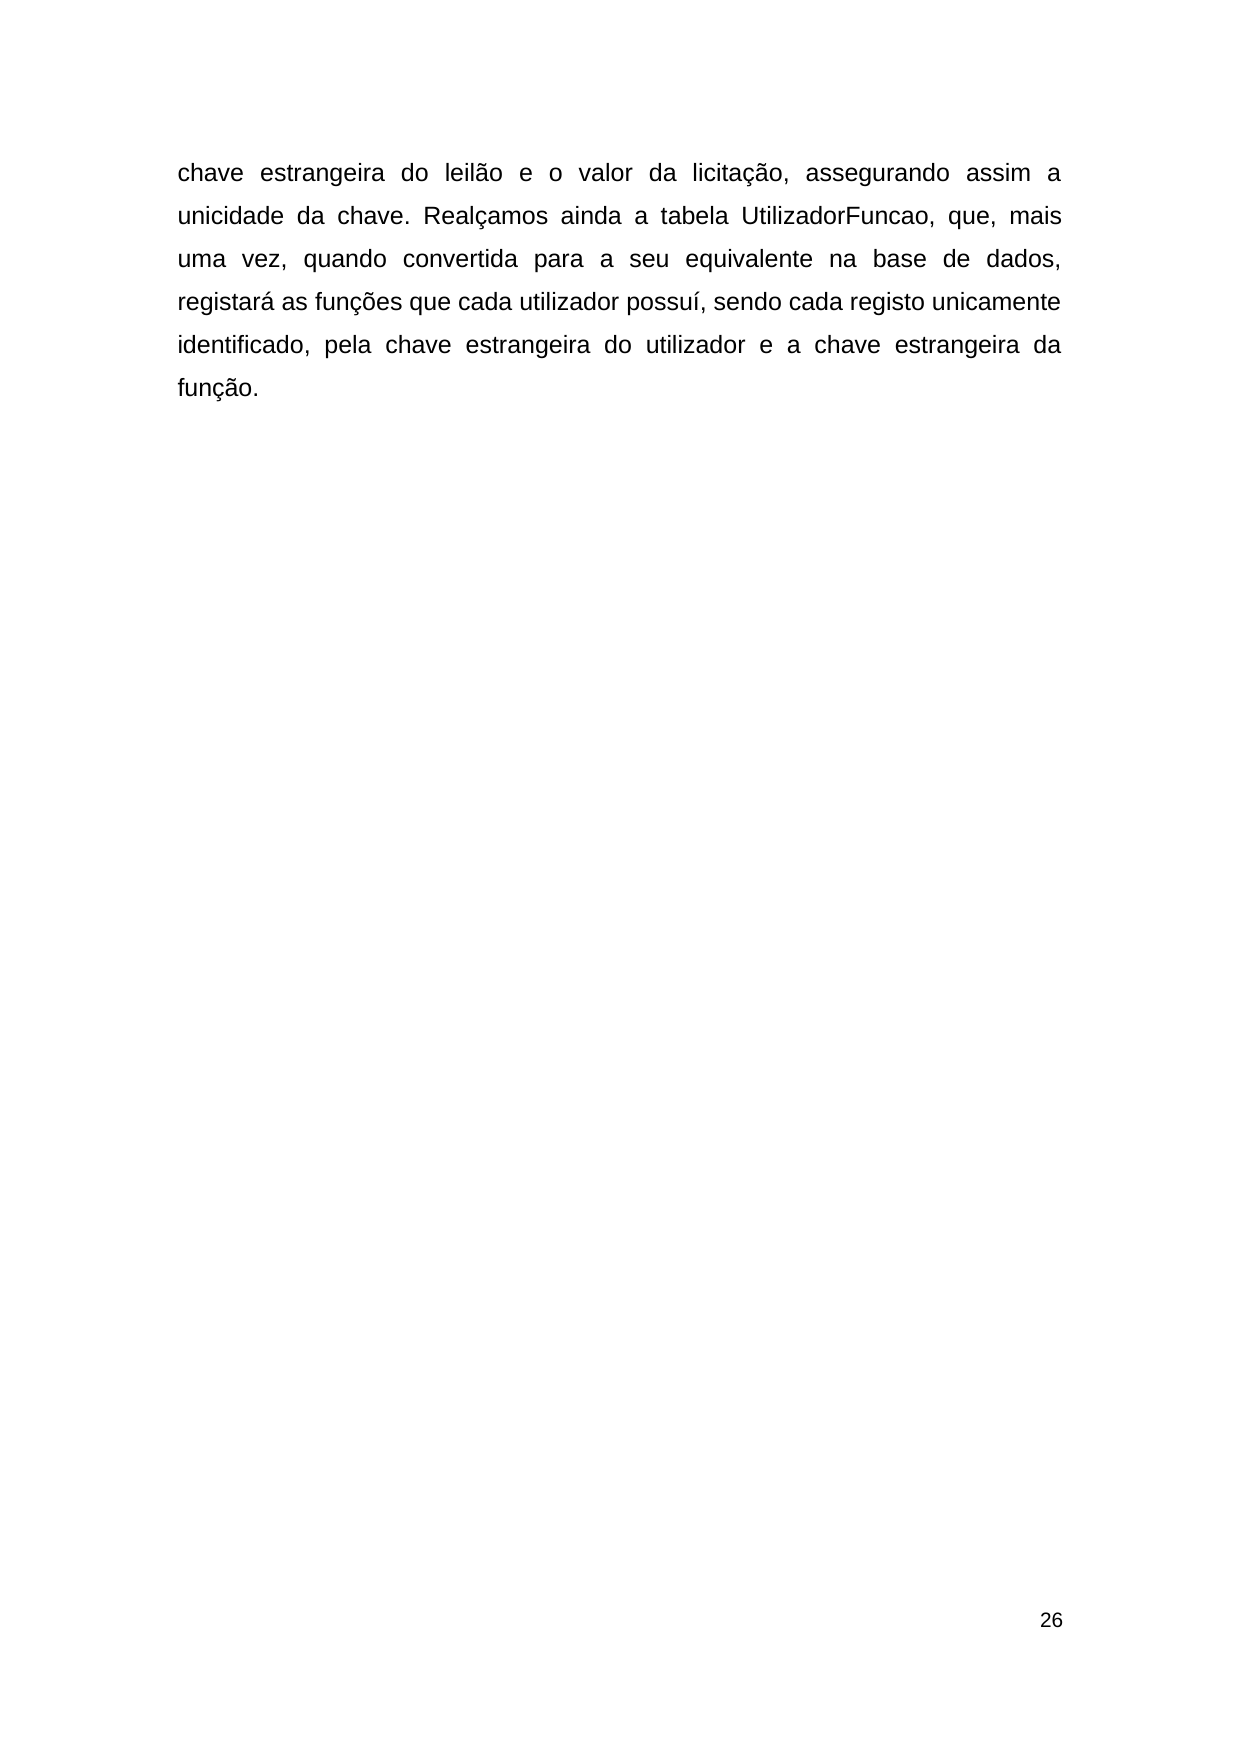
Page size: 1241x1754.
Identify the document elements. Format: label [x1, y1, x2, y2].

text [177, 158, 1063, 402]
